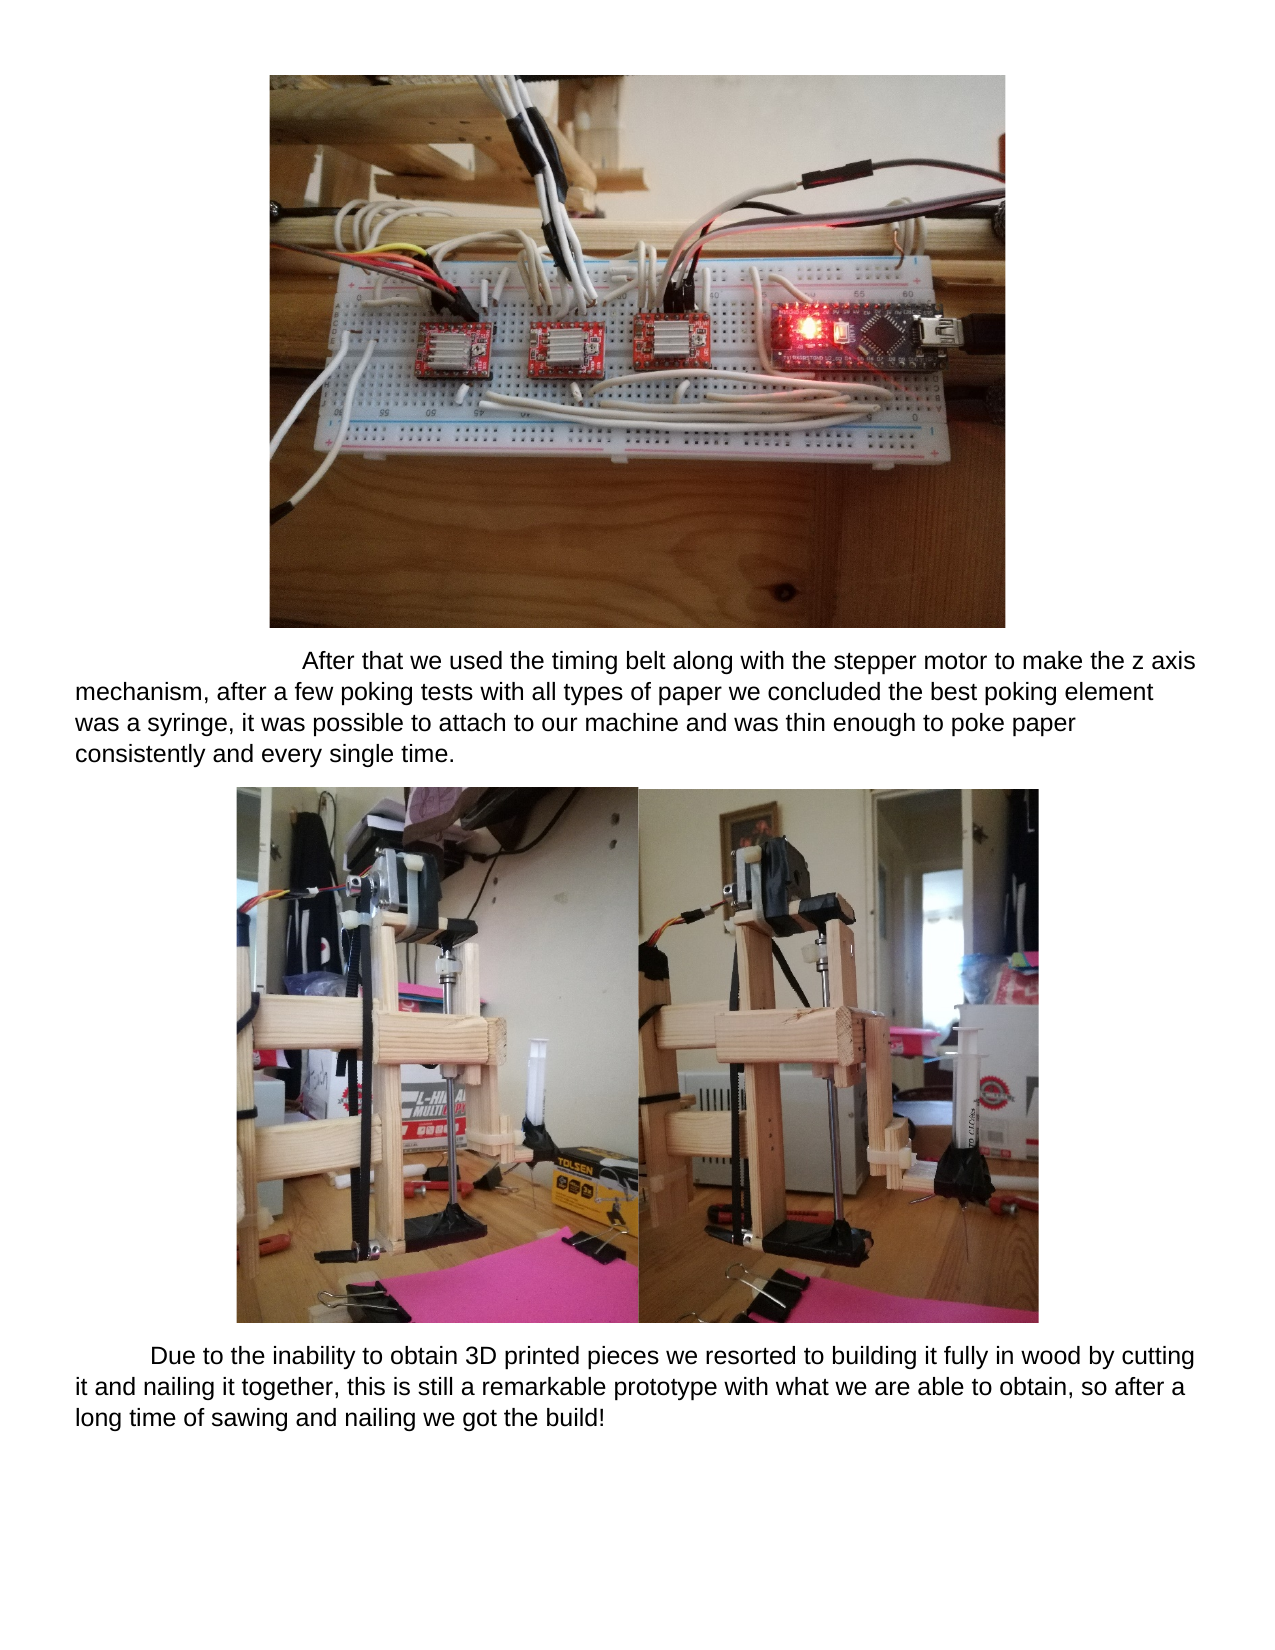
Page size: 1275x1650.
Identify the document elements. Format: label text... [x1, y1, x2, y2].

picture [236, 787, 1039, 1323]
text Due to the inability to obtain 3D printed pieces we resorted to building it fully in wood by cutting it and nailing it together, this is still a remarkable prototype with what we are able to obtain, so after a long time of sawing and nailing we got the build! [75, 1341, 1200, 1432]
picture [269, 75, 1006, 628]
text After that we used the timing belt along with the stepper motor to make the z axis mechanism, after a few poking tests with all types of paper we concluded the best poking element was a syringe, it was possible to attach to our machine and was thin enough to poke paper consistently and every single time. [75, 646, 1200, 768]
